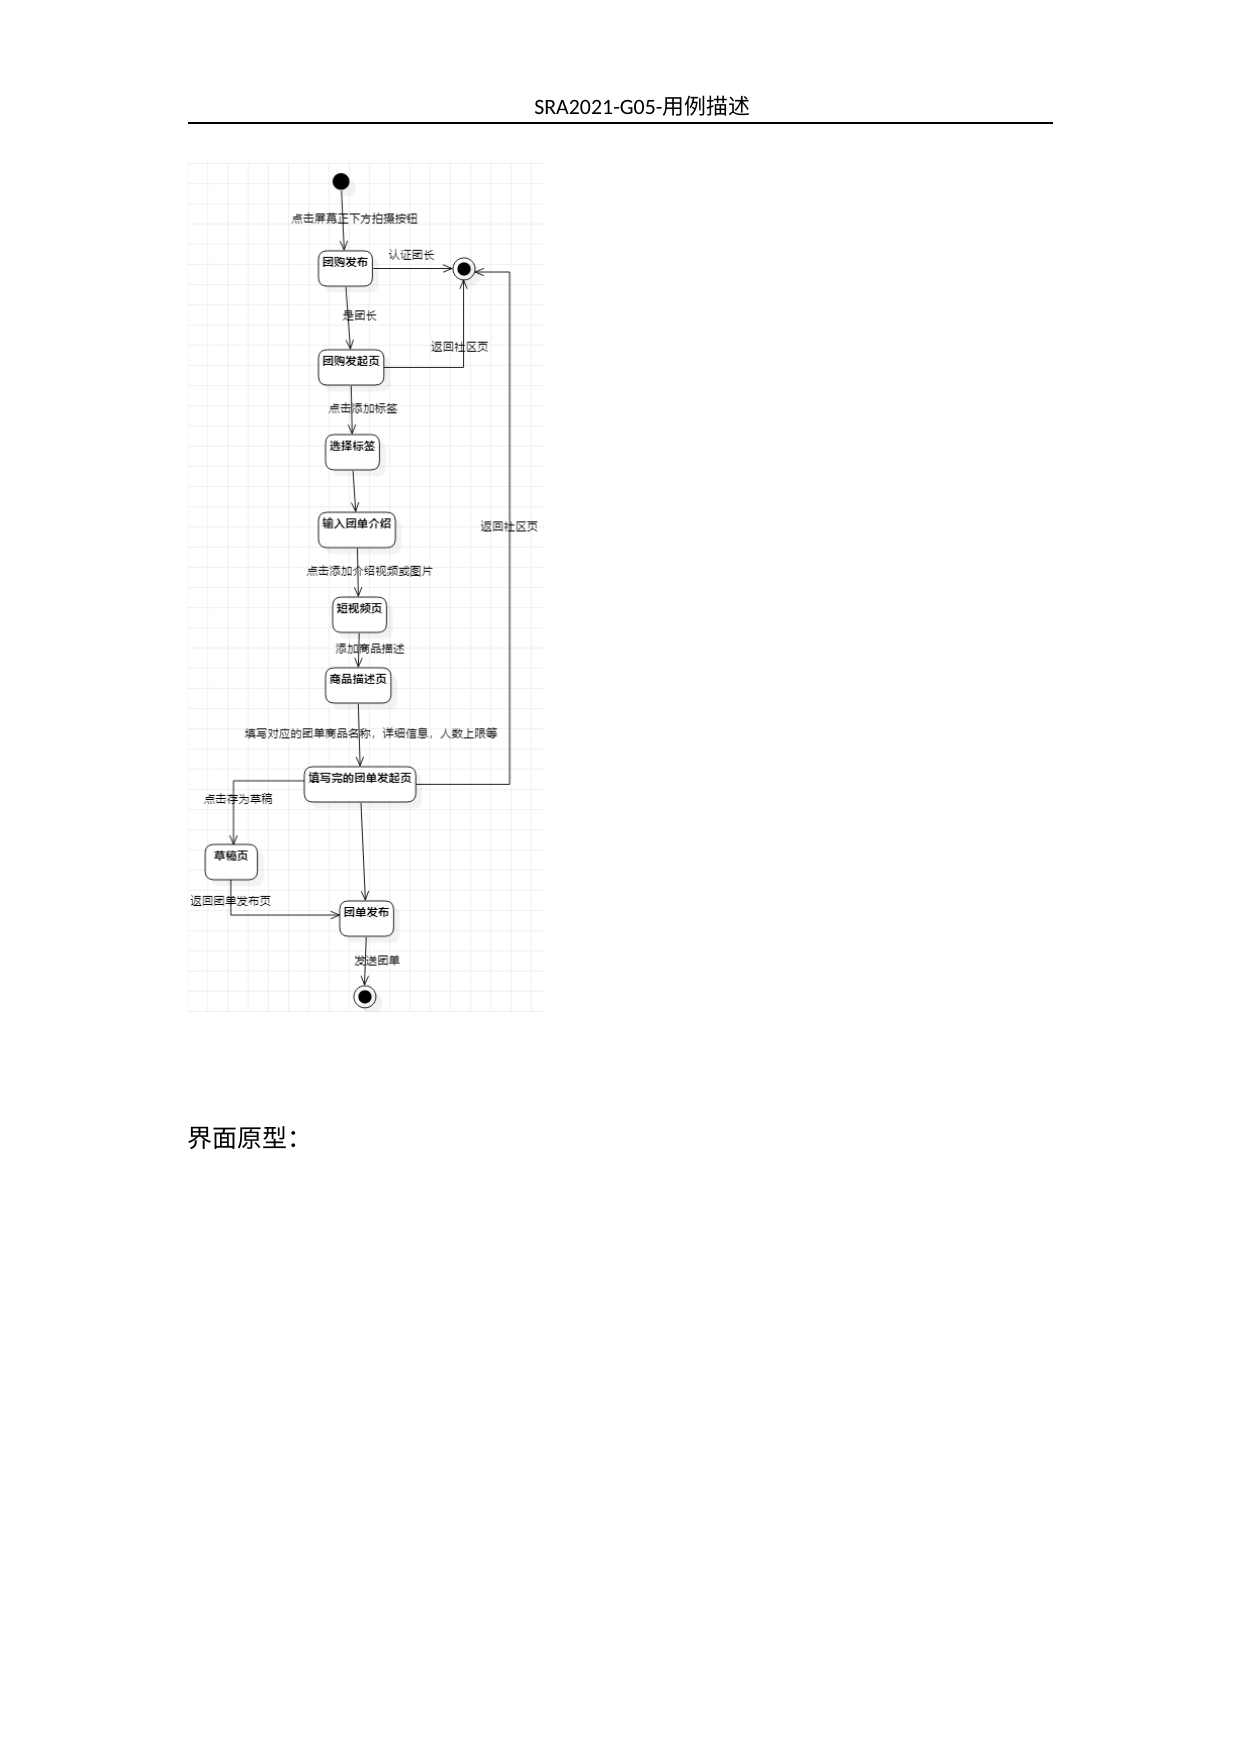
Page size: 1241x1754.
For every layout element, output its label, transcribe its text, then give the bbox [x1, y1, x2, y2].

picture [187, 162, 545, 1012]
text 界面原型： [187, 1104, 1053, 1169]
